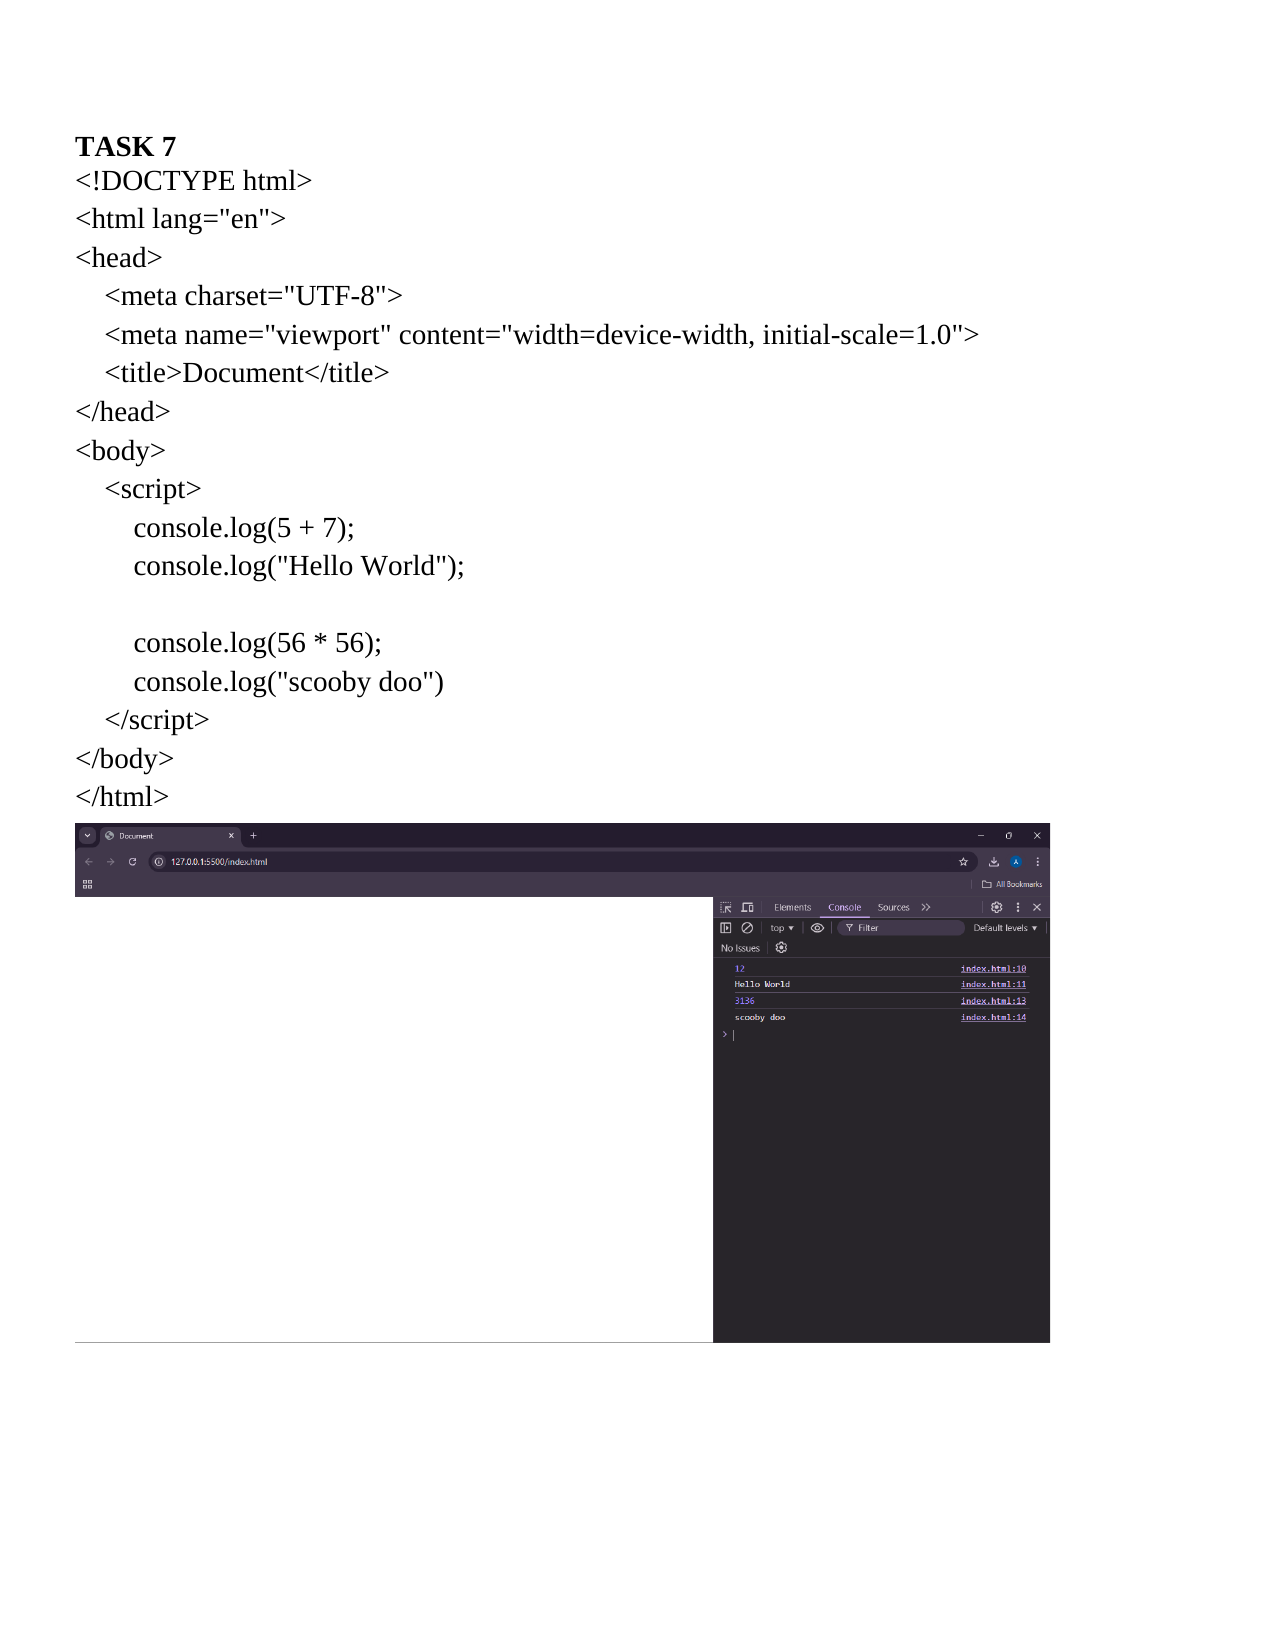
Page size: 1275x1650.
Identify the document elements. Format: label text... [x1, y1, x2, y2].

text <meta charset="UTF-8"> [75, 278, 1200, 312]
text <body> [75, 433, 1200, 466]
text <script> [75, 471, 1200, 505]
text </html> [75, 779, 1200, 813]
text </head> [75, 394, 1200, 428]
text TASK 7 [75, 129, 1200, 163]
text <html lang="en"> [75, 201, 1200, 235]
text <title>Document</title> [75, 356, 1200, 389]
text console.log(56 * 56); [75, 625, 1200, 659]
text <meta name="viewport" content="width=device-width, initial-scale=1.0"> [75, 317, 1200, 351]
text <head> [75, 240, 1200, 273]
text </body> [75, 741, 1200, 774]
text console.log("Hello World"); [75, 548, 1200, 582]
text console.log(5 + 7); [75, 510, 1200, 543]
text <!DOCTYPE html> [75, 163, 1200, 196]
picture [75, 823, 1050, 1343]
text </script> [75, 702, 1200, 736]
text console.log("scooby doo") [75, 664, 1200, 697]
